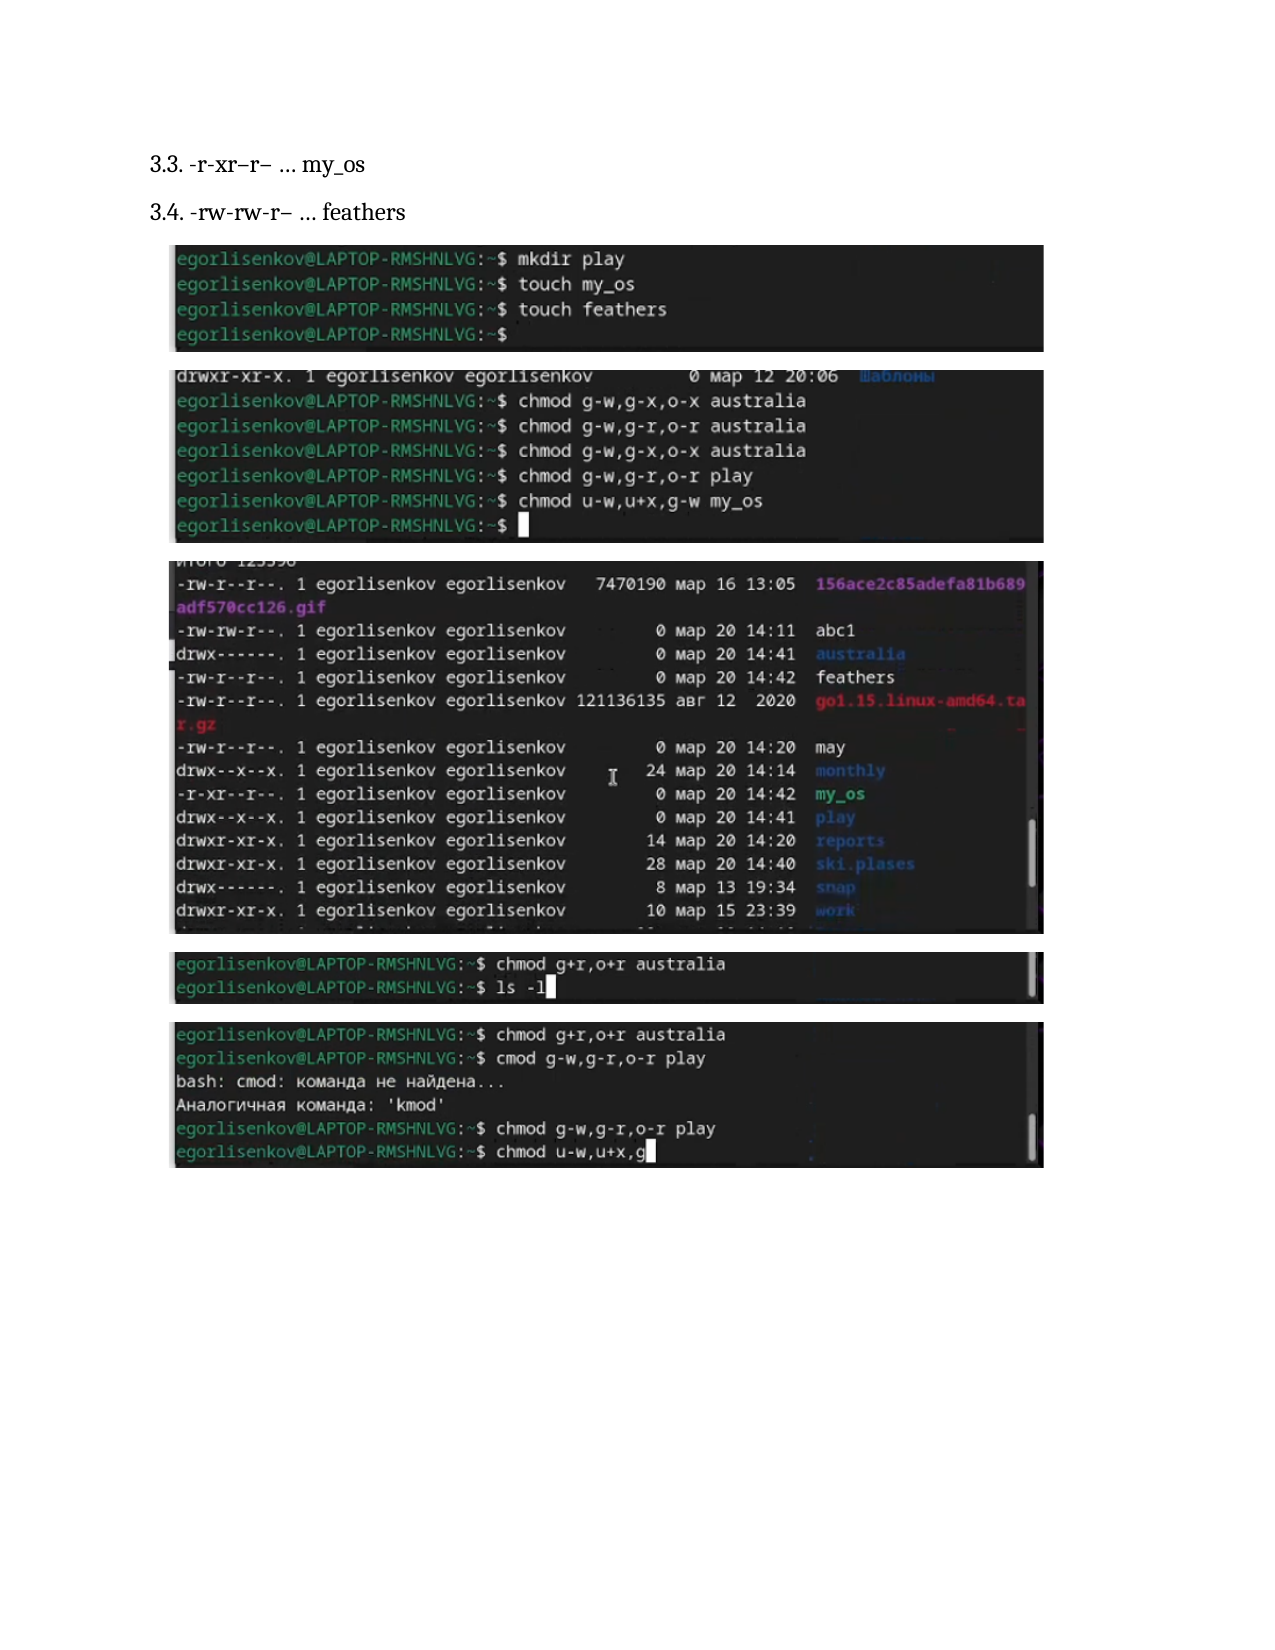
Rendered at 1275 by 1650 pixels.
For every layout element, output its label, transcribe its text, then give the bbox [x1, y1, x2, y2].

picture [168, 1022, 1044, 1168]
picture [168, 245, 1044, 352]
text 3.3. -r-xr–r– … my_os [150, 150, 1125, 179]
text 3.4. -rw-rw-r– … feathers [150, 197, 1125, 226]
picture [168, 952, 1044, 1004]
picture [168, 370, 1044, 543]
picture [168, 561, 1044, 934]
